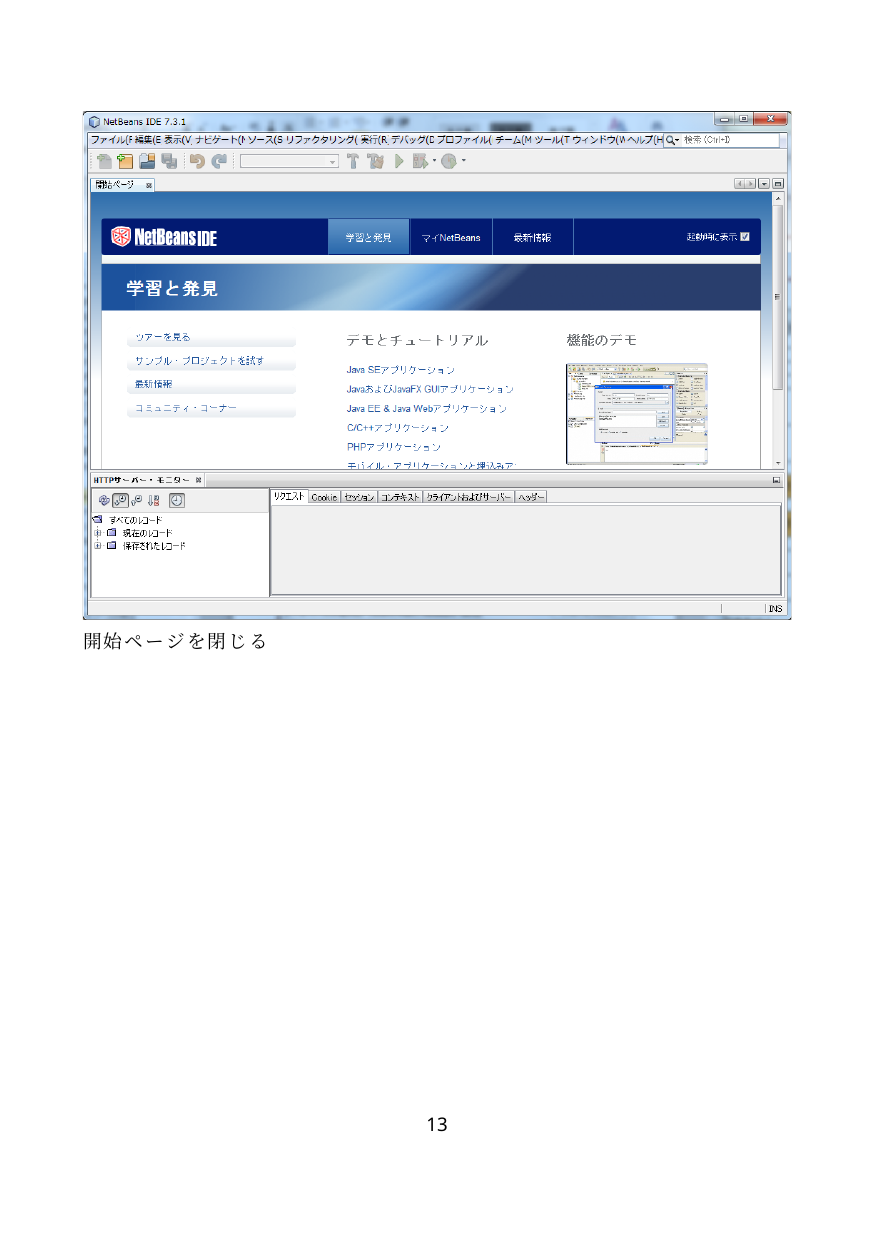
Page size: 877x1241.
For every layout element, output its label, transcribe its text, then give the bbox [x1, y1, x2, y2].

text 開始ページを閉じる [83, 625, 791, 657]
picture [82, 111, 792, 620]
